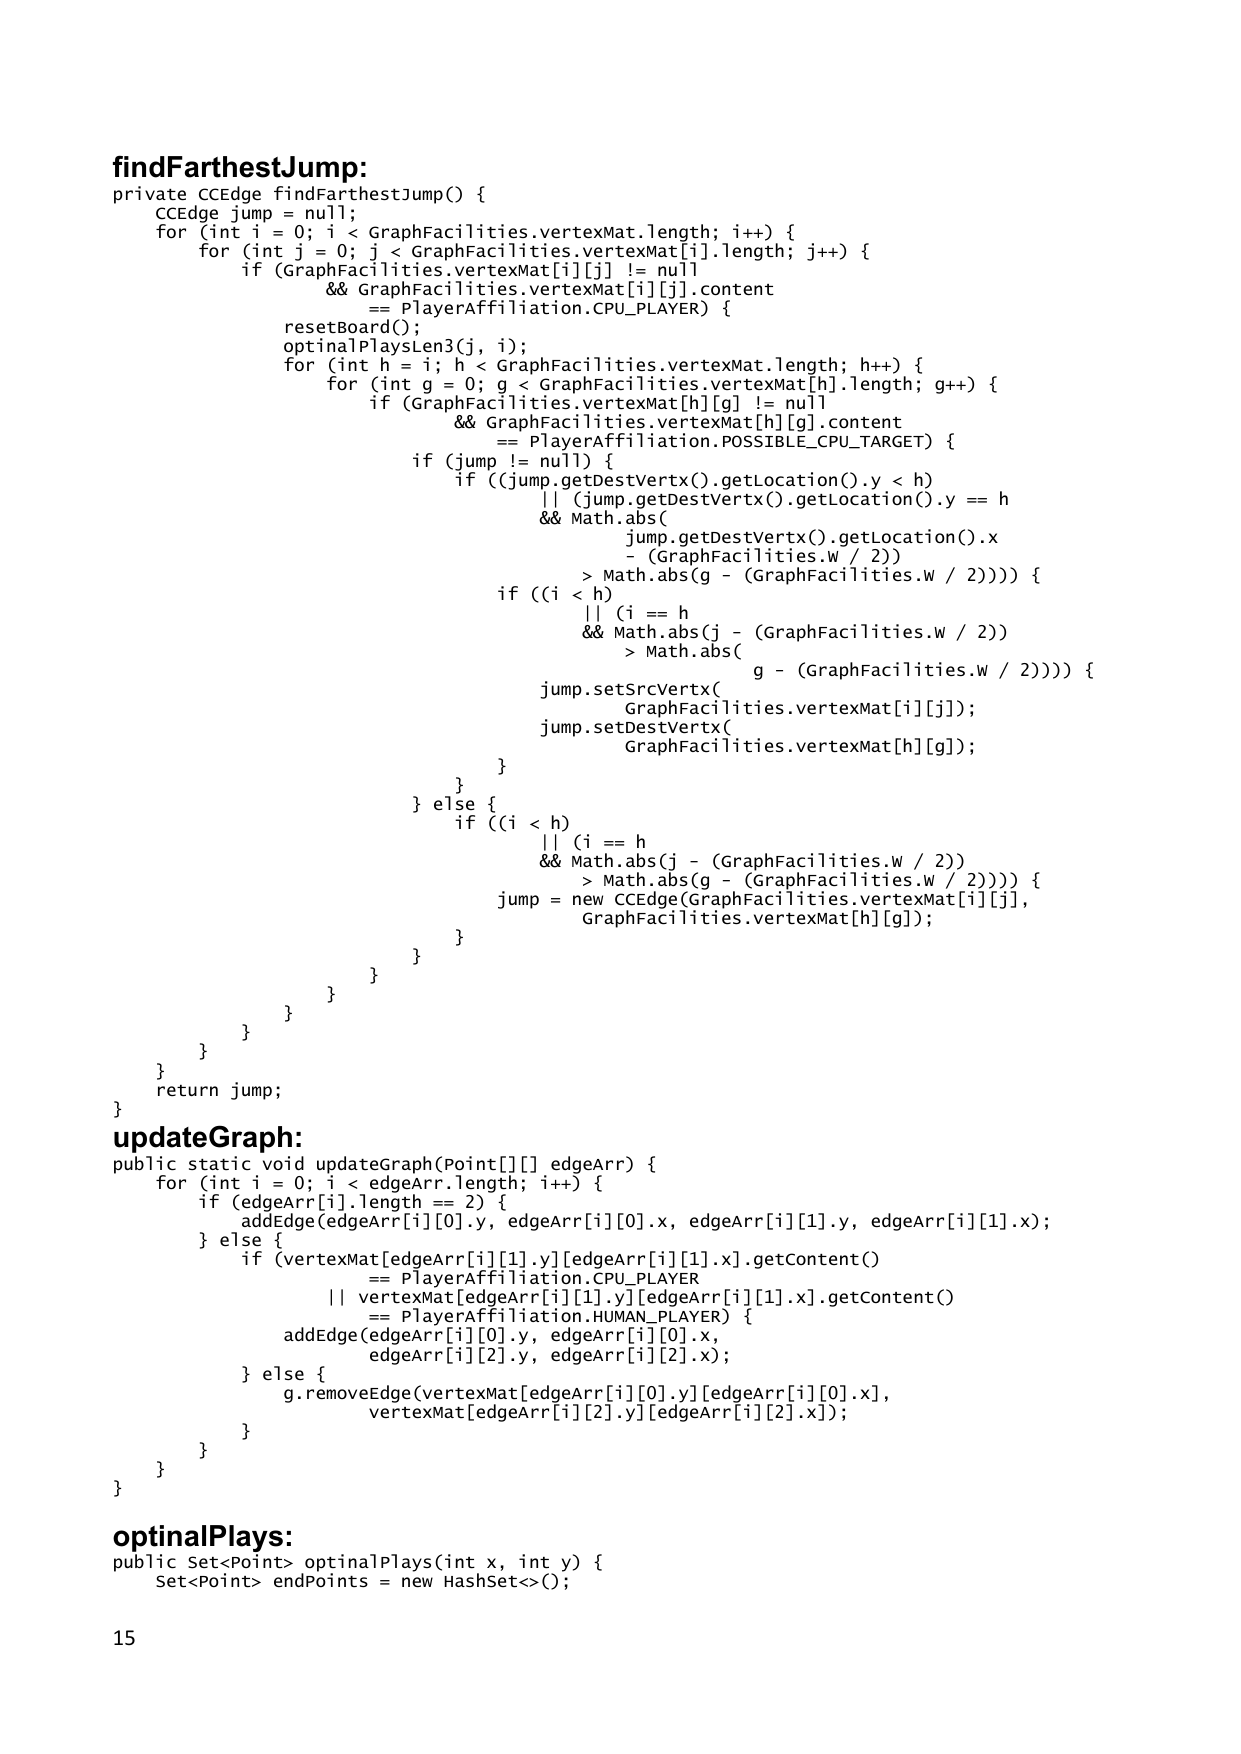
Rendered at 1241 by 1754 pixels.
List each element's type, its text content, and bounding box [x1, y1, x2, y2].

text private CCEdge findFarthestJump() { [112, 186, 1128, 204]
text } [112, 1025, 1128, 1043]
text > Math.abs(g - (GraphFacilities.W / 2)))) { [112, 872, 1128, 890]
text updateGraph: [112, 1120, 1128, 1154]
text if (vertexMat[edgeArr[i][1].y][edgeArr[i][1].x].getContent() [112, 1252, 1128, 1269]
text } [112, 1006, 1128, 1023]
text || (jump.getDestVertx().getLocation().y == h [112, 491, 1128, 509]
text || vertexMat[edgeArr[i][1].y][edgeArr[i][1].x].getContent() [112, 1290, 1128, 1307]
text if ((i < h) [112, 815, 1128, 833]
text } [112, 1063, 1128, 1081]
text } [112, 1461, 1128, 1479]
text jump = new CCEdge(GraphFacilities.vertexMat[i][j], [112, 891, 1128, 909]
text Set<Point> endPoints = new HashSet<>(); [112, 1574, 1128, 1591]
text && Math.abs(j - (GraphFacilities.W / 2)) [112, 853, 1128, 871]
text == PlayerAffiliation.CPU_PLAYER [112, 1271, 1128, 1288]
text == PlayerAffiliation.POSSIBLE_CPU_TARGET) { [112, 434, 1128, 452]
text vertexMat[edgeArr[i][2].y][edgeArr[i][2].x]); [112, 1404, 1128, 1422]
text if (GraphFacilities.vertexMat[h][g] != null [112, 396, 1128, 413]
text } [112, 1480, 1128, 1498]
text for (int i = 0; i < GraphFacilities.vertexMat.length; i++) { [112, 224, 1128, 242]
text GraphFacilities.vertexMat[i][j]); [112, 701, 1128, 718]
text && Math.abs(j - (GraphFacilities.W / 2)) [112, 624, 1128, 642]
text } [112, 1044, 1128, 1062]
text if (GraphFacilities.vertexMat[i][j] != null [112, 262, 1128, 280]
text == PlayerAffiliation.HUMAN_PLAYER) { [112, 1309, 1128, 1327]
text GraphFacilities.vertexMat[h][g]); [112, 911, 1128, 928]
text return jump; [112, 1082, 1128, 1100]
text if (edgeArr[i].length == 2) { [112, 1194, 1128, 1212]
text CCEdge jump = null; [112, 205, 1128, 223]
text if ((i < h) [112, 586, 1128, 604]
text } [112, 987, 1128, 1004]
text } [112, 1442, 1128, 1460]
text } [112, 1423, 1128, 1441]
text jump.setDestVertx( [112, 720, 1128, 738]
text || (i == h [112, 834, 1128, 852]
text public Set<Point> optinalPlays(int x, int y) { [112, 1555, 1128, 1572]
text jump.setSrcVertx( [112, 682, 1128, 699]
text optinalPlays: [112, 1518, 1128, 1552]
text addEdge(edgeArr[i][0].y, edgeArr[i][0].x, edgeArr[i][1].y, edgeArr[i][1].x); [112, 1213, 1128, 1231]
text } [112, 777, 1128, 795]
text for (int h = i; h < GraphFacilities.vertexMat.length; h++) { [112, 358, 1128, 375]
text > Math.abs(g - (GraphFacilities.W / 2)))) { [112, 567, 1128, 585]
text if ((jump.getDestVertx().getLocation().y < h) [112, 472, 1128, 490]
text for (int g = 0; g < GraphFacilities.vertexMat[h].length; g++) { [112, 377, 1128, 394]
text } [112, 968, 1128, 985]
text optinalPlaysLen3(j, i); [112, 339, 1128, 356]
text for (int j = 0; j < GraphFacilities.vertexMat[i].length; j++) { [112, 243, 1128, 261]
text public static void updateGraph(Point[][] edgeArr) { [112, 1156, 1128, 1174]
text } else { [112, 1366, 1128, 1384]
text if (jump != null) { [112, 453, 1128, 471]
text g - (GraphFacilities.W / 2)))) { [112, 663, 1128, 680]
text findFarthestJump: [112, 150, 1128, 183]
text && GraphFacilities.vertexMat[h][g].content [112, 415, 1128, 433]
text } [112, 929, 1128, 947]
text - (GraphFacilities.W / 2)) [112, 548, 1128, 566]
text resetBoard(); [112, 319, 1128, 337]
text g.removeEdge(vertexMat[edgeArr[i][0].y][edgeArr[i][0].x], [112, 1385, 1128, 1403]
text GraphFacilities.vertexMat[h][g]); [112, 739, 1128, 757]
text } else { [112, 1233, 1128, 1250]
text } [112, 949, 1128, 966]
text addEdge(edgeArr[i][0].y, edgeArr[i][0].x, [112, 1328, 1128, 1346]
text } [112, 1101, 1128, 1119]
text && Math.abs( [112, 510, 1128, 528]
text > Math.abs( [112, 644, 1128, 661]
text || (i == h [112, 606, 1128, 623]
text jump.getDestVertx().getLocation().x [112, 529, 1128, 547]
text && GraphFacilities.vertexMat[i][j].content [112, 281, 1128, 299]
text == PlayerAffiliation.CPU_PLAYER) { [112, 301, 1128, 318]
text } else { [112, 796, 1128, 814]
text } [112, 758, 1128, 776]
text edgeArr[i][2].y, edgeArr[i][2].x); [112, 1347, 1128, 1365]
text for (int i = 0; i < edgeArr.length; i++) { [112, 1175, 1128, 1193]
